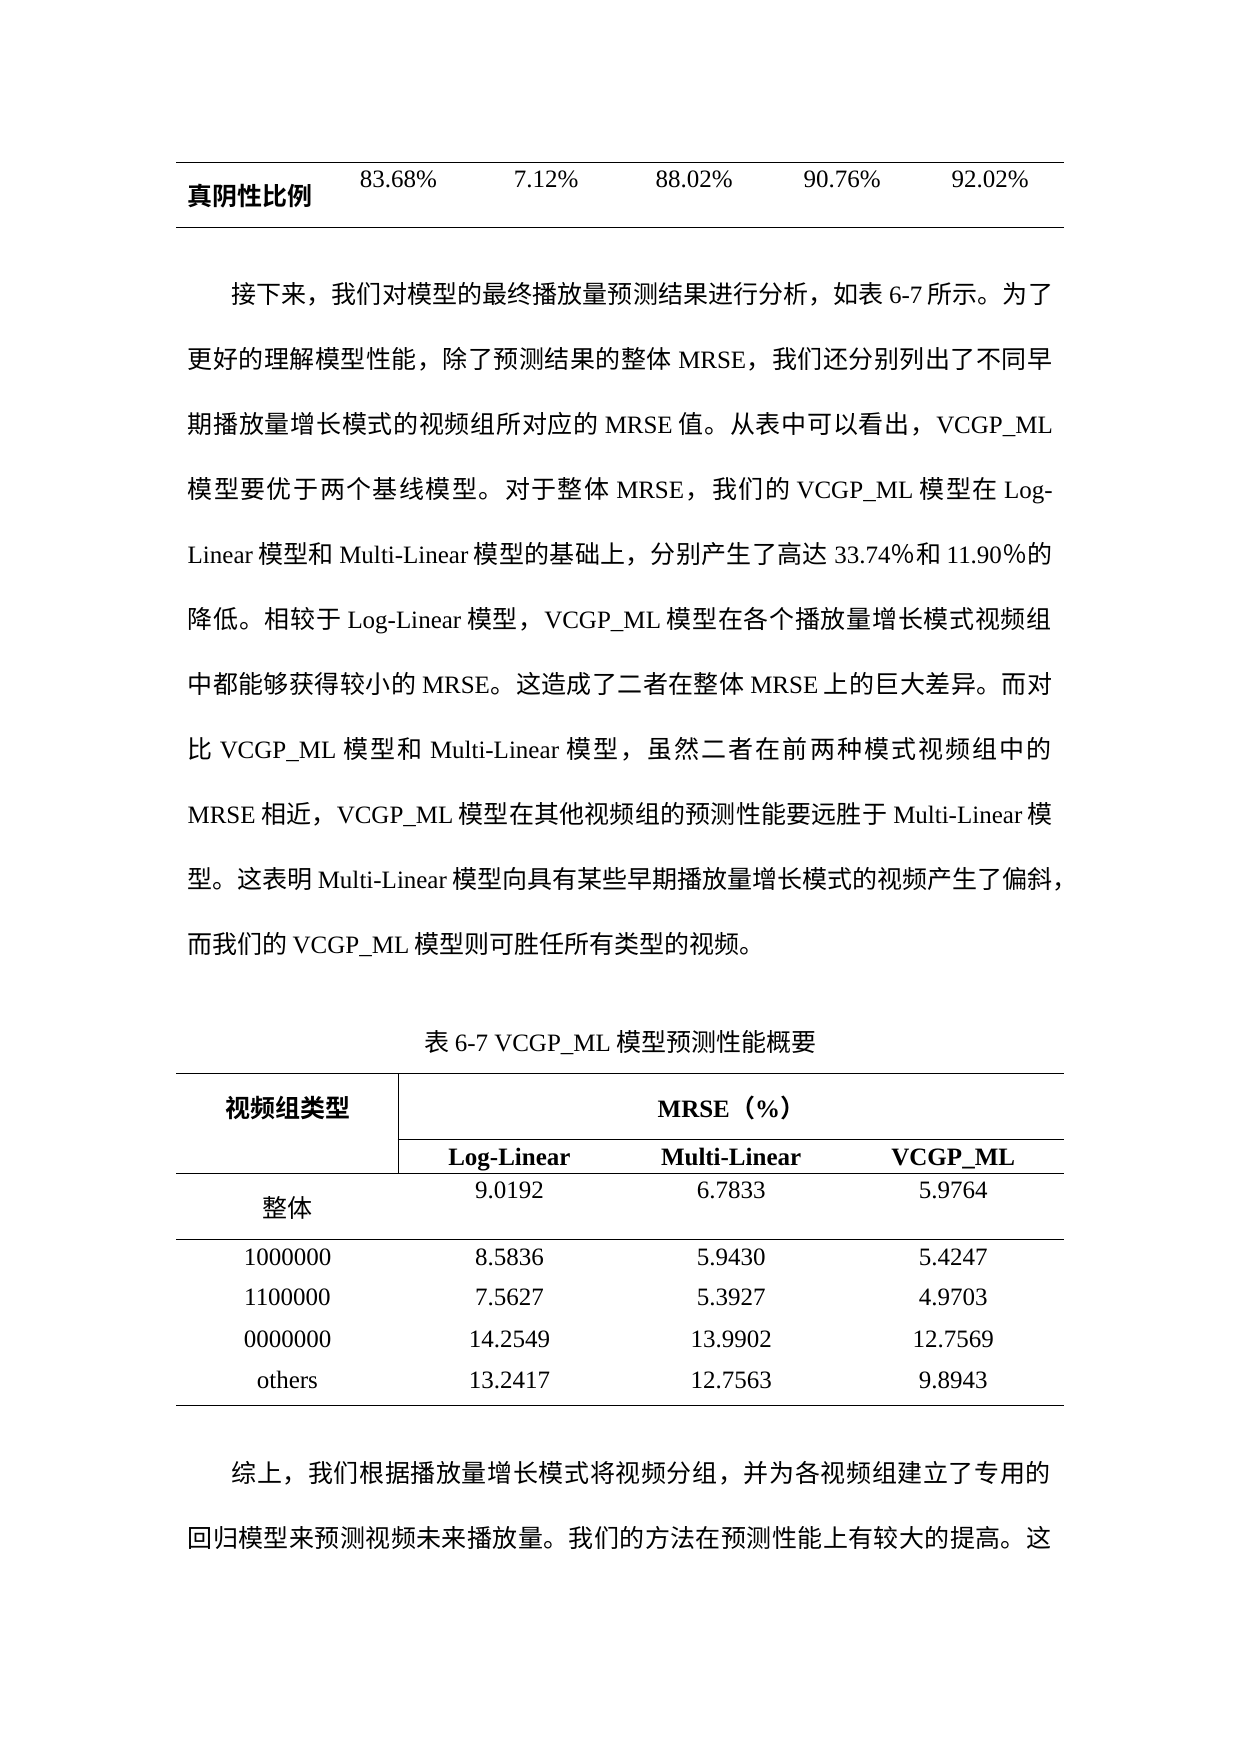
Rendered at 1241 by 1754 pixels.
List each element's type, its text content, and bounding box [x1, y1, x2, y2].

text 表6-7 VCGP_ML模型预测性能概要 [187, 1008, 1053, 1073]
table_cell 整体 [176, 1174, 398, 1239]
table_cell 13.2417 [398, 1364, 620, 1405]
table_cell 8.5836 [398, 1240, 620, 1280]
table_cell 真阴性比例 [176, 163, 324, 227]
table_cell 1000000 [176, 1240, 398, 1280]
table_cell 12.7569 [842, 1322, 1064, 1364]
table_cell 6.7833 [620, 1174, 842, 1239]
table_cell 5.4247 [842, 1240, 1064, 1280]
table_cell 90.76% [768, 163, 916, 227]
table_cell 14.2549 [398, 1322, 620, 1364]
table_cell VCGP_ML [842, 1140, 1064, 1173]
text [187, 1439, 1053, 1569]
table_header MRSE（%） [399, 1074, 1064, 1139]
table_cell Multi-Linear [620, 1140, 842, 1173]
table_cell 4.9703 [842, 1280, 1064, 1322]
table_cell Log-Linear [399, 1140, 620, 1173]
table_cell 5.9430 [620, 1240, 842, 1280]
table_cell 5.3927 [620, 1280, 842, 1322]
table_cell 1100000 [176, 1280, 398, 1322]
table_cell 0000000 [176, 1322, 398, 1364]
table_cell 9.0192 [398, 1174, 620, 1239]
table_cell 12.7563 [620, 1364, 842, 1405]
table_cell 9.8943 [842, 1364, 1064, 1405]
table_cell 7.12% [472, 163, 620, 227]
table_cell others [176, 1364, 398, 1405]
table_cell 13.9902 [620, 1322, 842, 1364]
table_cell 88.02% [620, 163, 768, 227]
table_header 视频组类型 [176, 1074, 398, 1173]
table_cell 7.5627 [398, 1280, 620, 1322]
table_cell 83.68% [324, 163, 472, 227]
text 接下来，我们对模型的最终播放量预测结果进行分析，如表6-7所示。为了更好的理解模型性能，除了预测结果的整体MRSE，我们还分别列出了不同早期播放量增长模式的视频组所对应的MRSE值。从表中可以看出，VCGP_ML模型要优于两个基线模型。对于整体MRSE，我们的VCGP_ML模型在Log-Linear模型和Multi-Linear模型的基础上，分别产生了高达33.74％和11.90％的降低。相较于Log-Linear模型，VCGP_ML模型在各个播放量增长模式视频组中都能够获得较小的MRSE。这造成了二者在整体MRSE上的巨大差异。而对比VCGP_ML模型和Multi-Linear模型，虽然二者在前两种模式视频组中的MRSE相近，VCGP_ML模型在其他视频组的预测性能要远胜于Multi-Linear模型。这表明Multi-Linear模型向具有某些早期播放量增长模式的视频产生了偏斜，而我们的VCGP_ML模型则可胜任所有类型的视频。 [187, 261, 1053, 976]
table_cell 92.02% [916, 163, 1064, 227]
table_cell 5.9764 [842, 1174, 1064, 1239]
